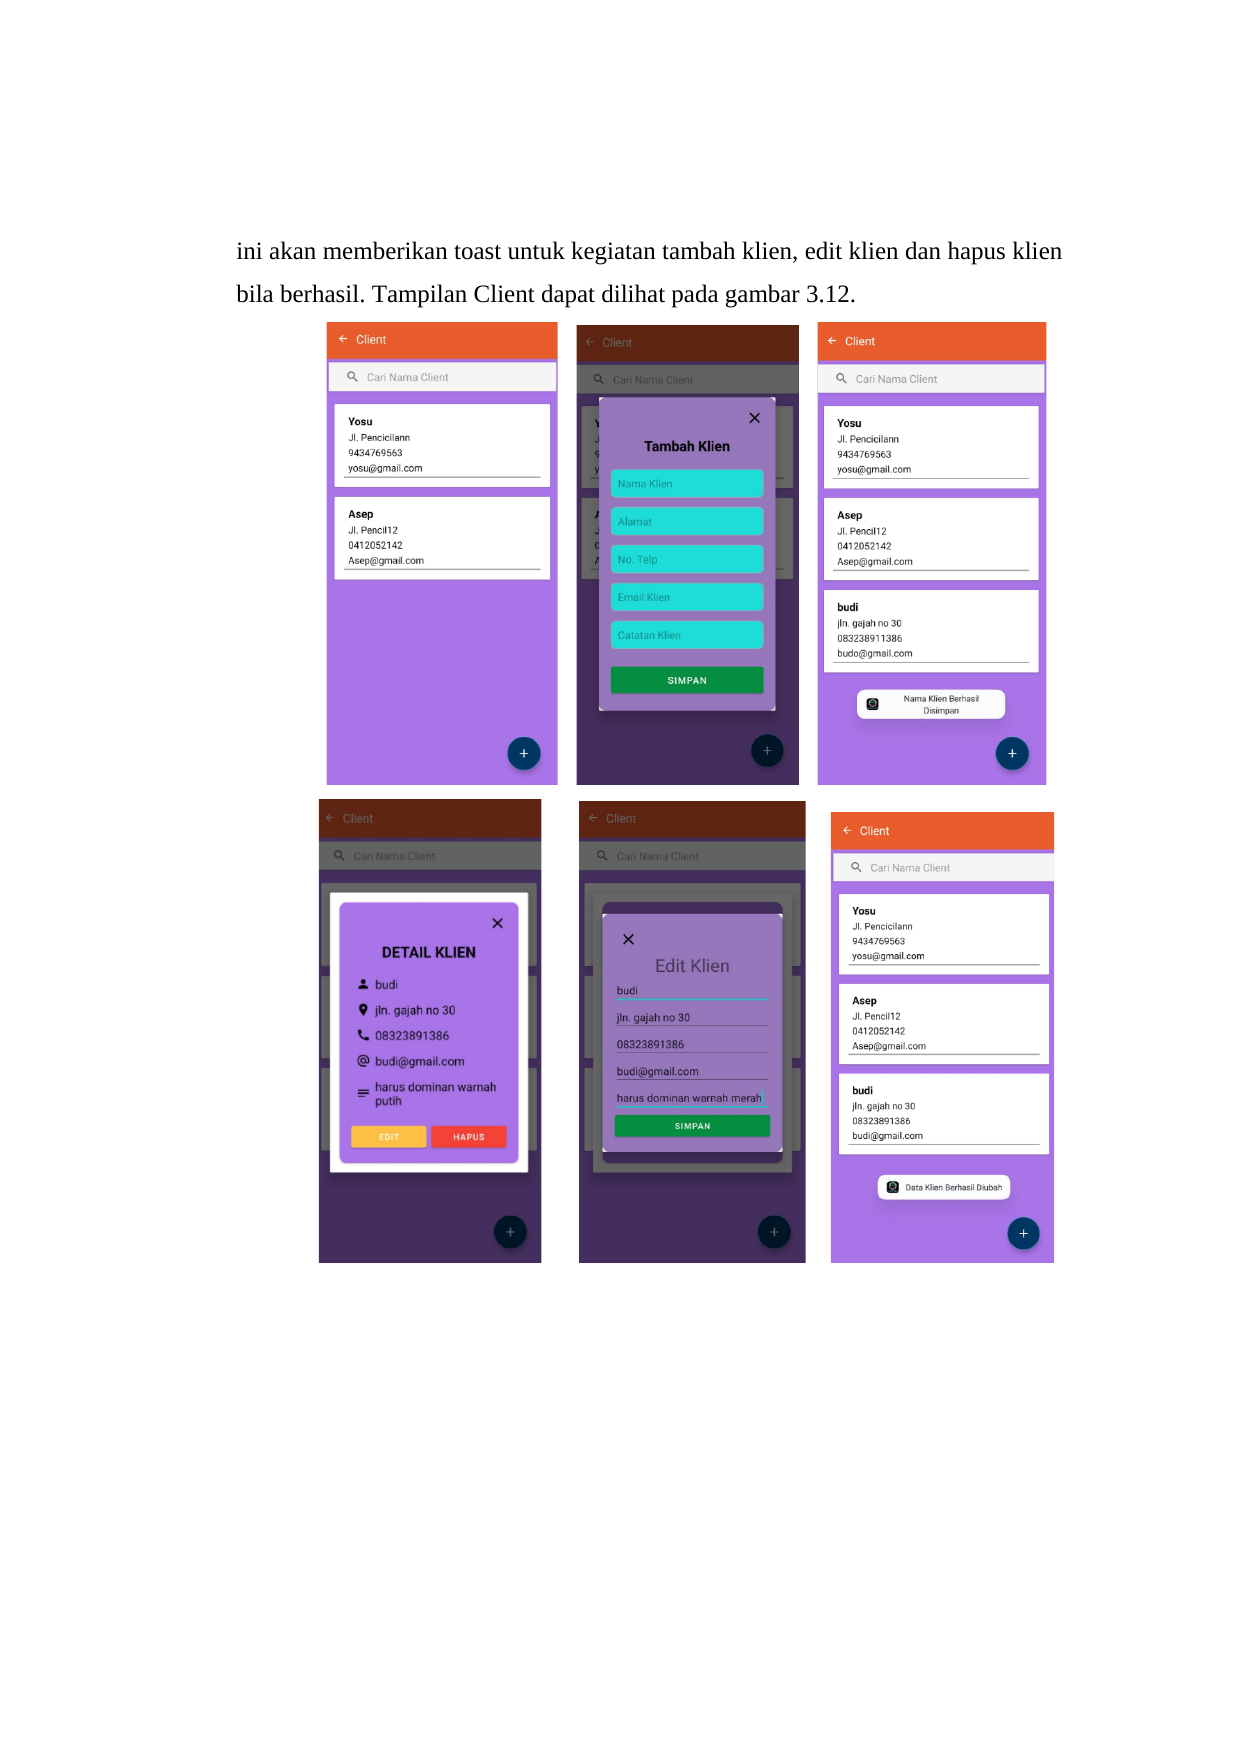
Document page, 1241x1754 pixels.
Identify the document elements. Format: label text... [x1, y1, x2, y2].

picture [576, 325, 799, 785]
picture [318, 799, 542, 1263]
picture [579, 801, 806, 1263]
picture [817, 322, 1047, 785]
picture [326, 322, 558, 785]
picture [830, 812, 1055, 1263]
